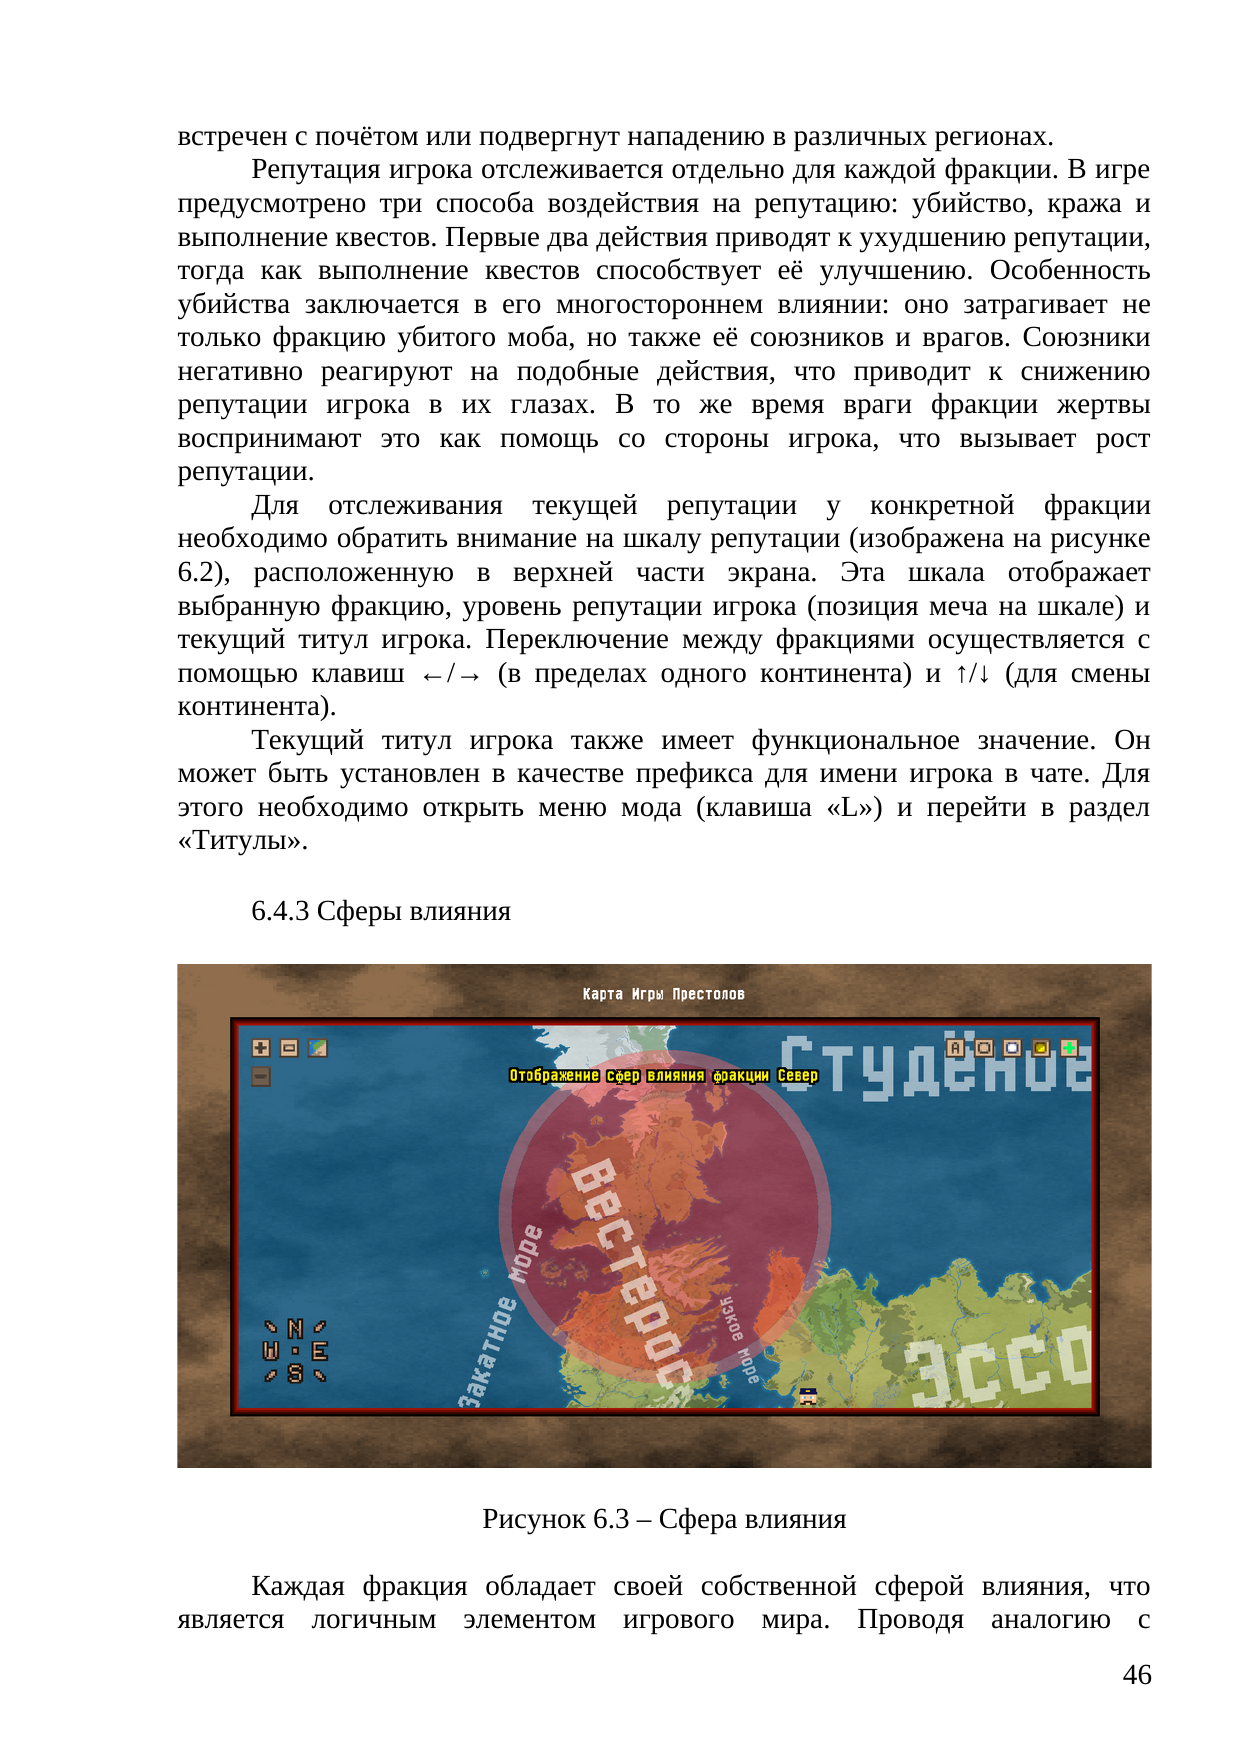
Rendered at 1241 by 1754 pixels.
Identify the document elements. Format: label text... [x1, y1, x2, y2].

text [177, 118, 1152, 152]
picture [177, 964, 1152, 1468]
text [177, 1568, 1152, 1635]
text Репутация игрока отслеживается отдельно для каждой фракции. В игре предусмотрено три способа воздействия на репутацию: убийство, кража и выполнение квестов. Первые два действия приводят к ухудшению репутации, тогда как выполнение квестов способствует её улучшению. Особенность убийства заключается в его многостороннем влиянии: оно затрагивает не только фракцию убитого моба, но также её союзников и врагов. Союзники негативно реагируют на подобные действия, что приводит к снижению репутации игрока в их глазах. В то же время враги фракции жертвы воспринимают это как помощь со стороны игрока, что вызывает рост репутации. [177, 152, 1152, 487]
text Рисунок 6.3 – Сфера влияния [177, 1501, 1152, 1534]
text Для отслеживания текущей репутации у конкретной фракции необходимо обратить внимание на шкалу репутации (изображена на рисунке 6.2), расположенную в верхней части экрана. Эта шкала отображает выбранную фракцию, уровень репутации игрока (позиция меча на шкале) и текущий титул игрока. Переключение между фракциями осуществляется с помощью клавиш ←/→ (в пределах одного континента) и ↑/↓ (для смены континента). [177, 487, 1152, 722]
text Текущий титул игрока также имеет функциональное значение. Он может быть установлен в качестве префикса для имени игрока в чате. Для этого необходимо открыть меню мода (клавиша «L») и перейти в раздел «Титулы». [177, 722, 1152, 856]
subtitle Сферы влияния [251, 893, 1152, 927]
